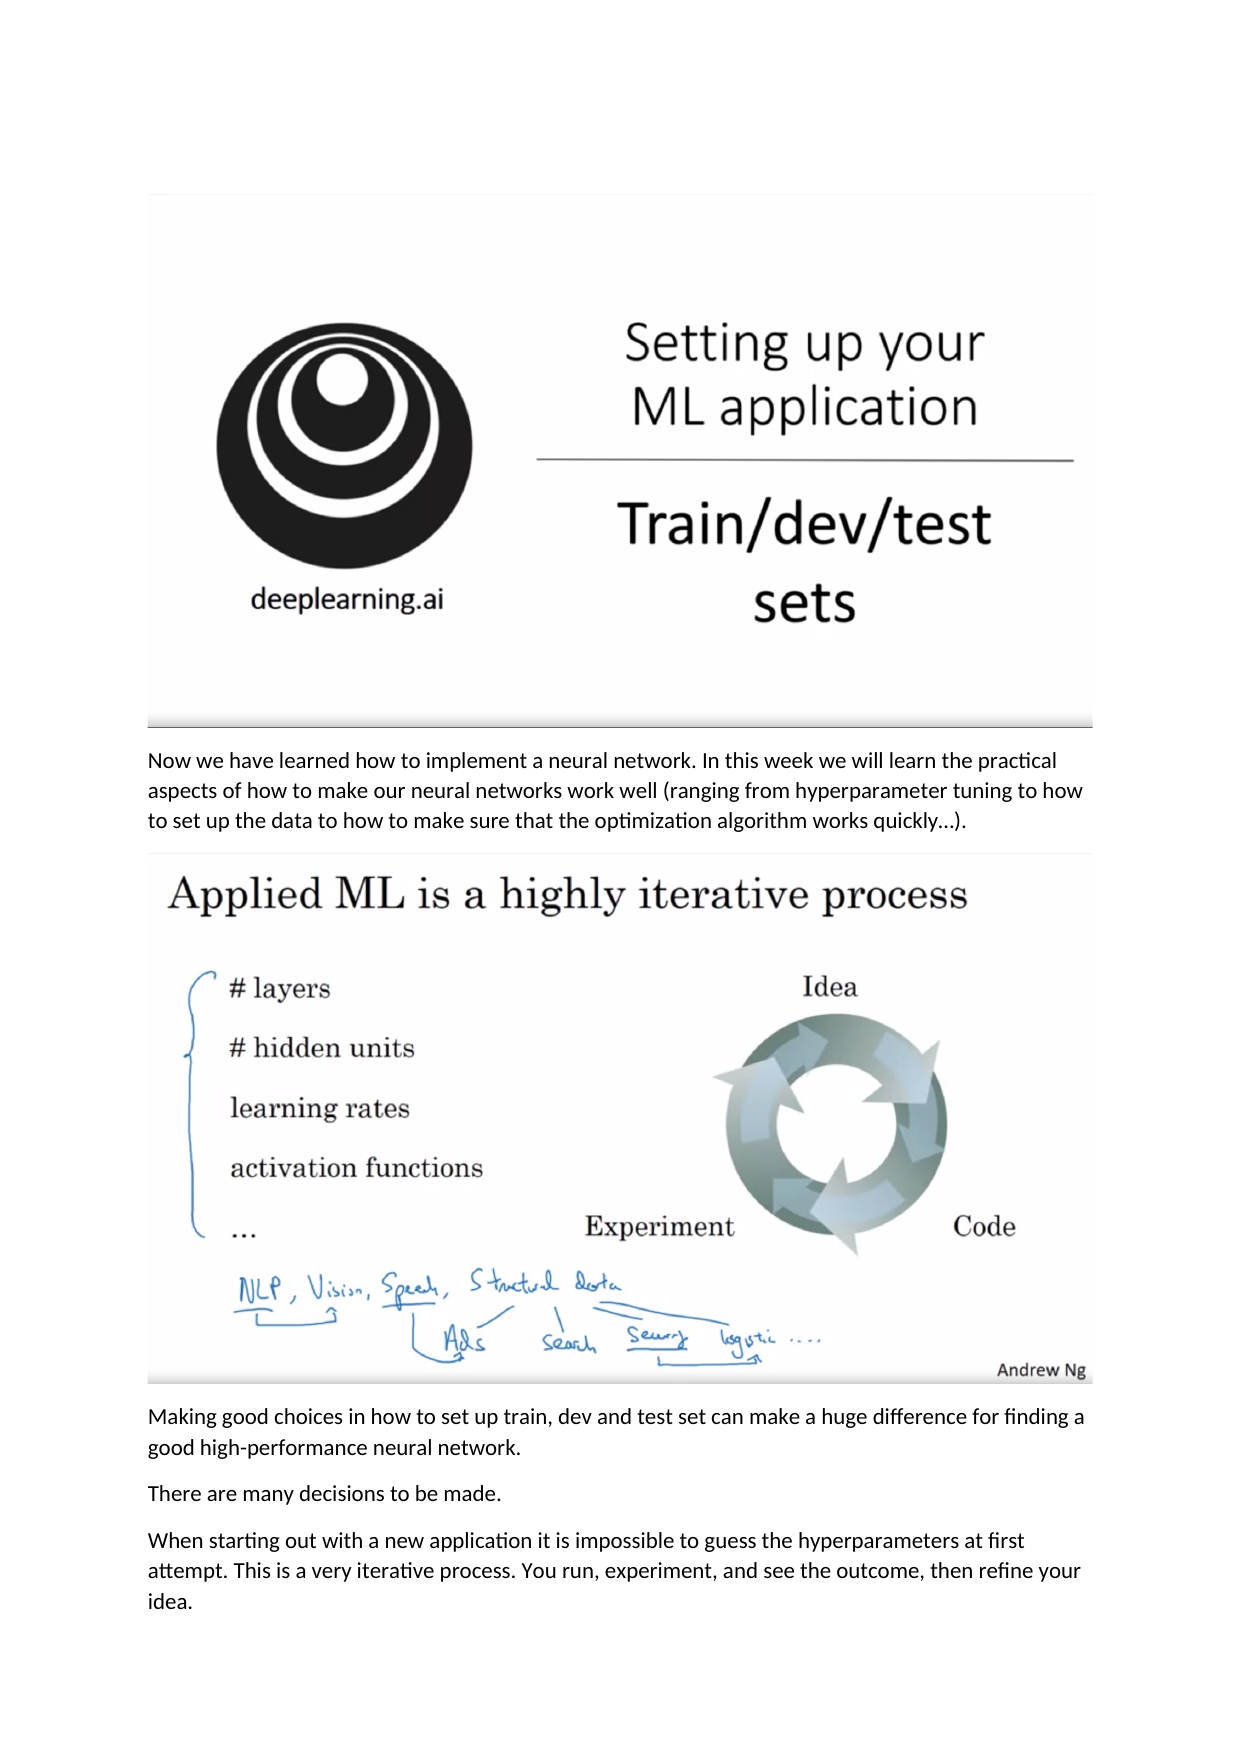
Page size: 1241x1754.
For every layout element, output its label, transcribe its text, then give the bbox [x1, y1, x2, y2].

text Now we have learned how to implement a neural network. In this week we will learn the practical aspects of how to make our neural networks work well (ranging from hyperparameter tuning to how to set up the data to how to make sure that the optimization algorithm works quickly…). [148, 746, 1093, 834]
text When starting out with a new application it is impossible to guess the hyperparameters at first attempt. This is a very iterative process. You run, experiment, and see the outcome, then refine your idea. [148, 1526, 1093, 1615]
text There are many decisions to be made. [148, 1479, 1093, 1508]
picture [147, 853, 1093, 1384]
picture [147, 194, 1093, 728]
text Making good choices in how to set up train, dev and test set can make a huge difference for finding a good high-performance neural network. [148, 1402, 1093, 1461]
